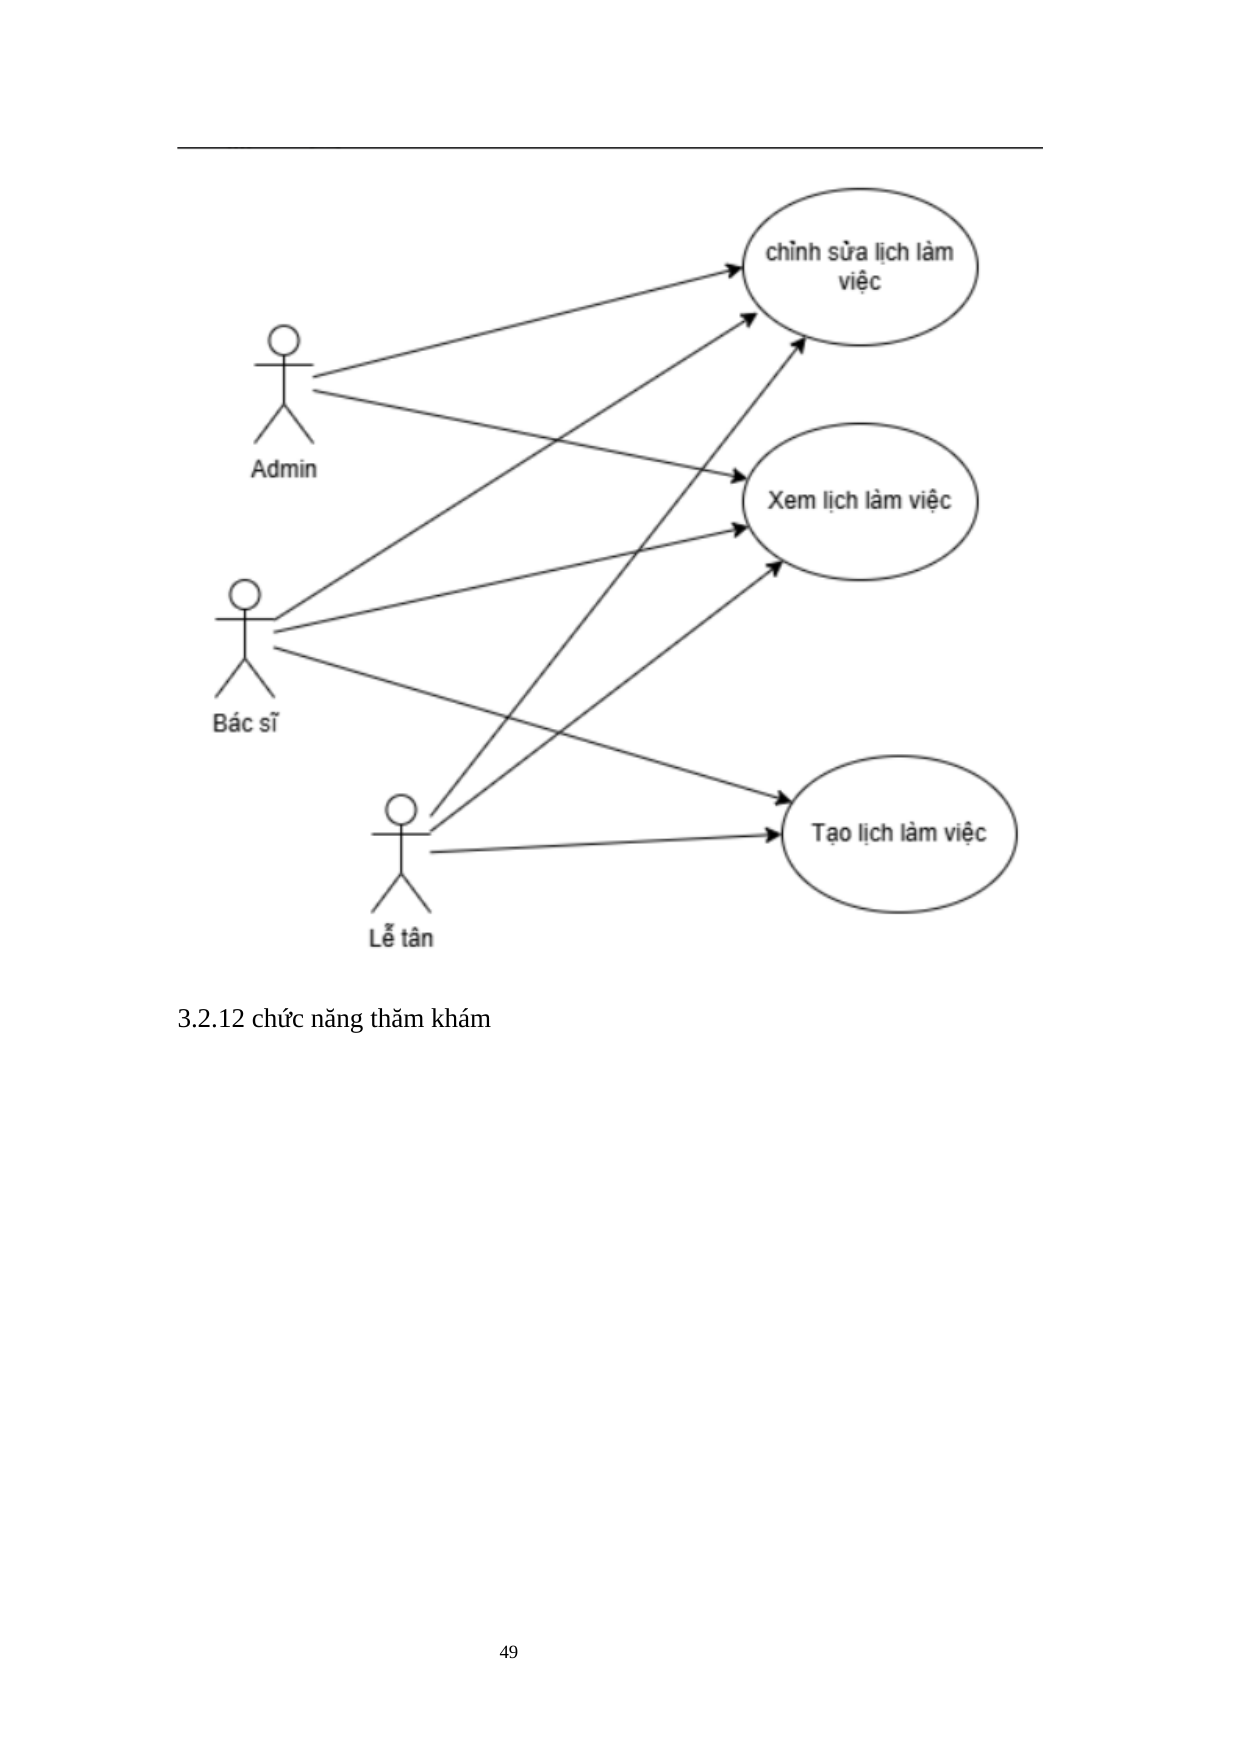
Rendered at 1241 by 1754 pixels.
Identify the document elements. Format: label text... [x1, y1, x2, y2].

text 3.2.12 chức năng thăm khám [177, 1002, 1122, 1033]
picture [177, 147, 1043, 983]
